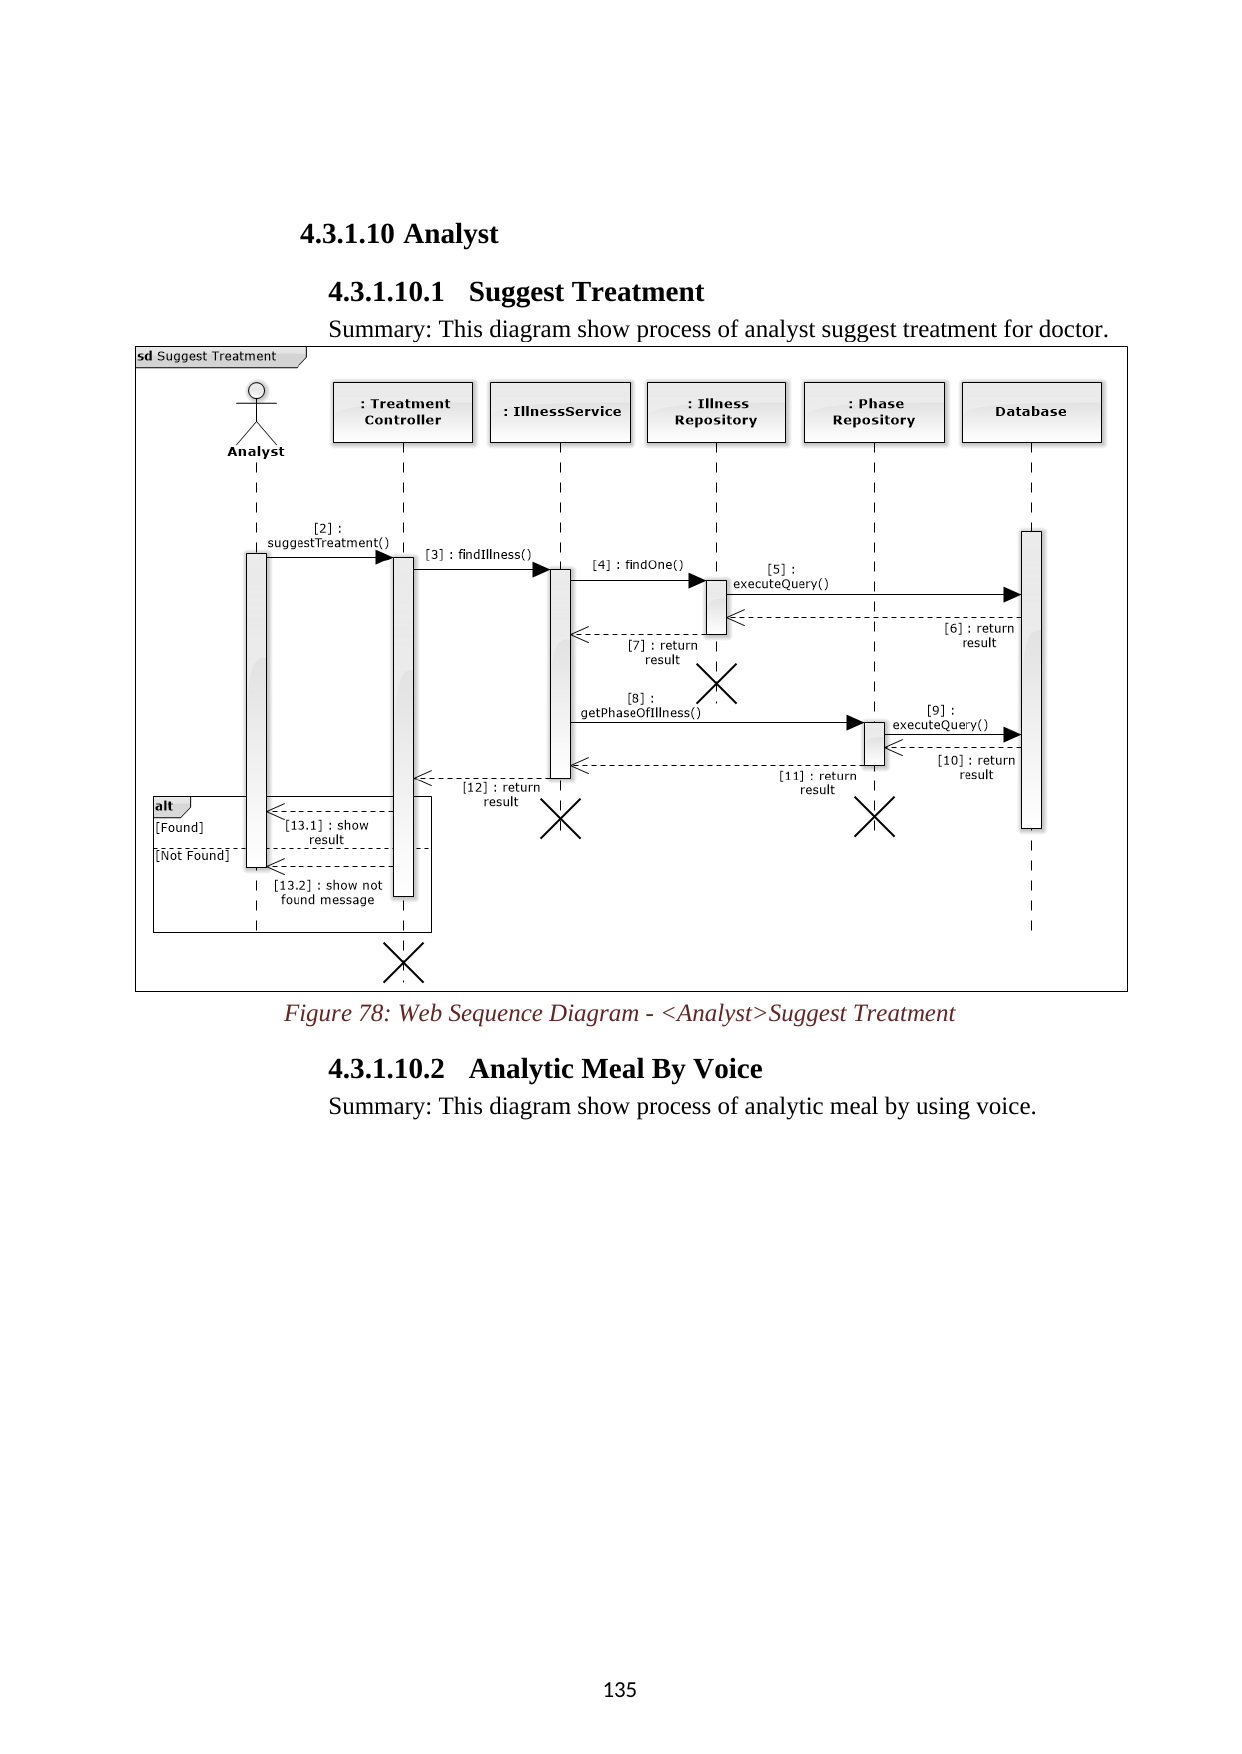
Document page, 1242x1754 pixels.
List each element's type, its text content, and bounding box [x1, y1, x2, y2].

picture [131, 342, 1134, 998]
text Summary: This diagram show process of analytic meal by using voice. [328, 1091, 1146, 1120]
subtitle Analyst [300, 216, 1146, 249]
subtitle Suggest Treatment [214, 274, 1146, 308]
text Figure 78: Web Sequence Diagram - <Analyst>Suggest Treatment [94, 998, 1146, 1026]
subtitle Analytic Meal By Voice [214, 1051, 1146, 1085]
text Summary: This diagram show process of analyst suggest treatment for doctor. [328, 314, 1146, 343]
